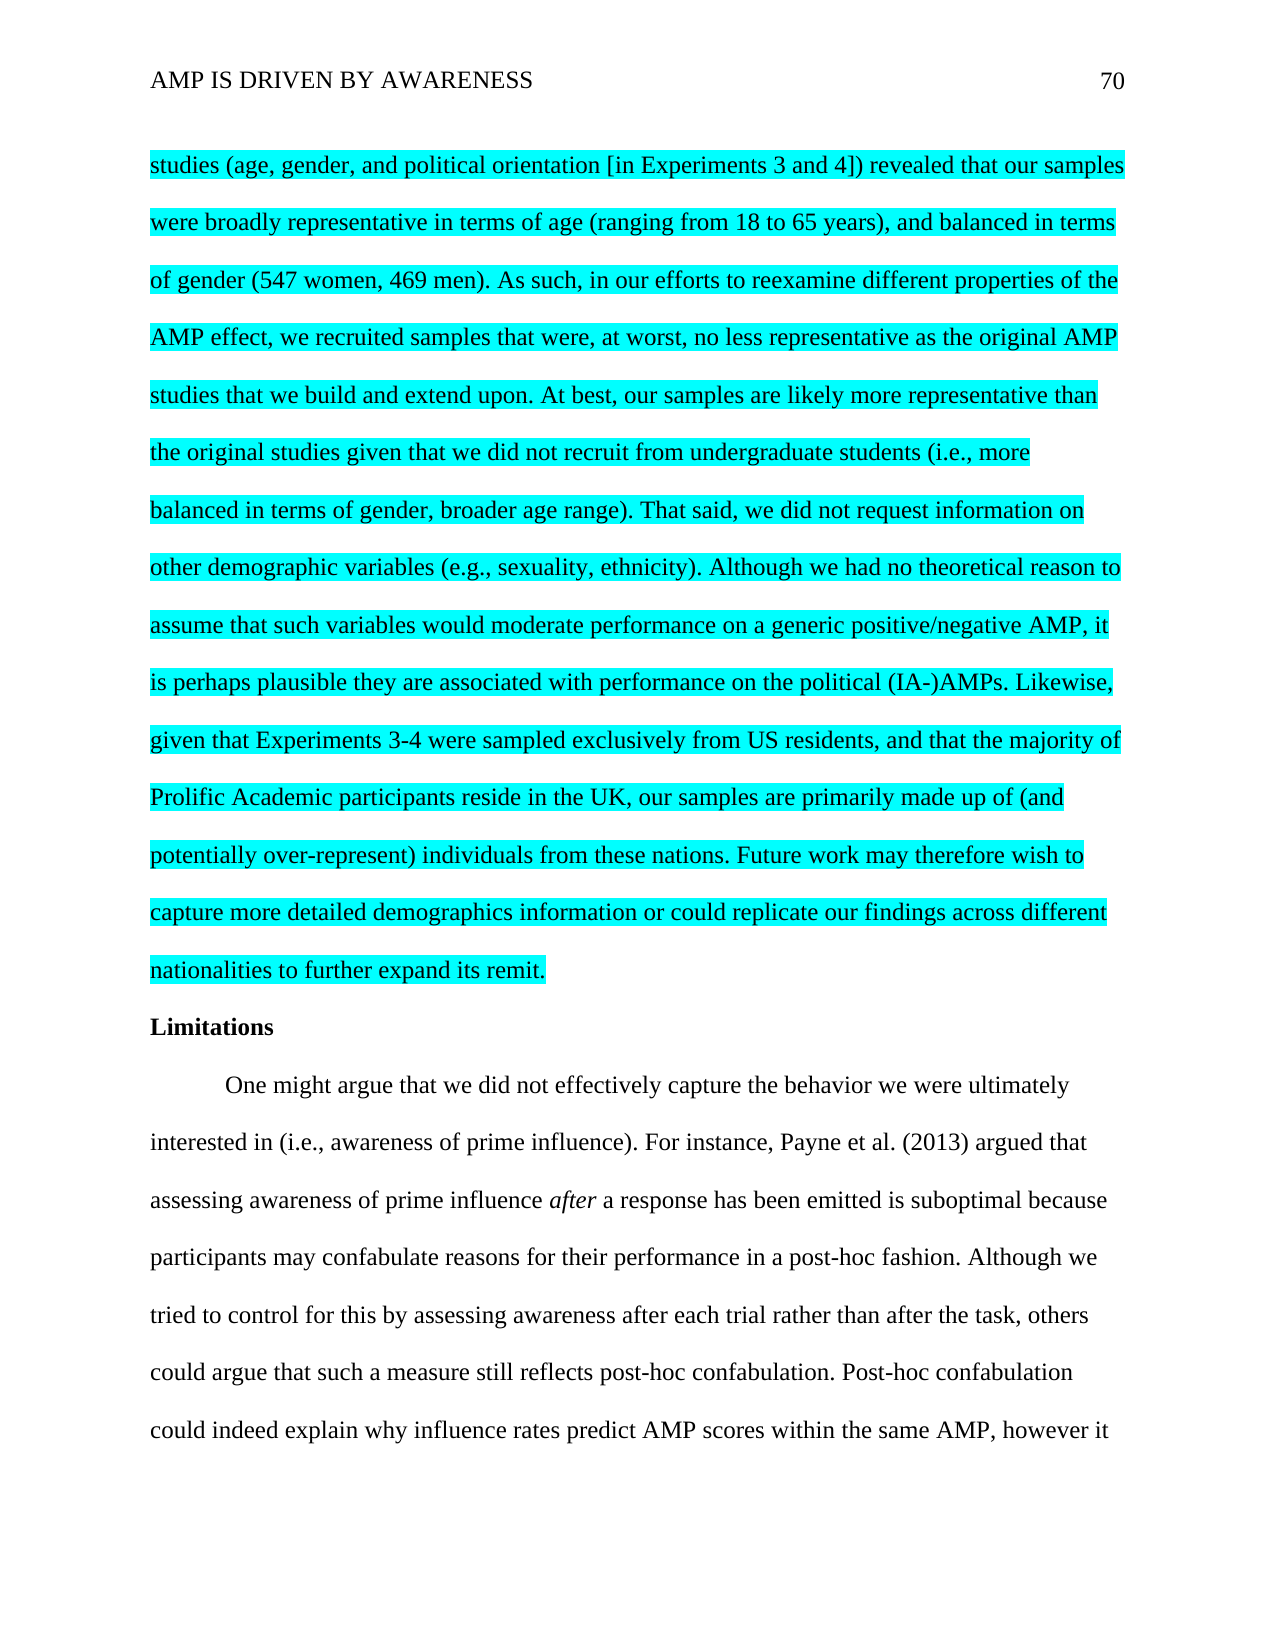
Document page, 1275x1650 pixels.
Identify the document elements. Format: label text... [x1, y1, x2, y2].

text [150, 1070, 1125, 1444]
subtitle Limitations [150, 1012, 1125, 1041]
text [150, 179, 1125, 984]
